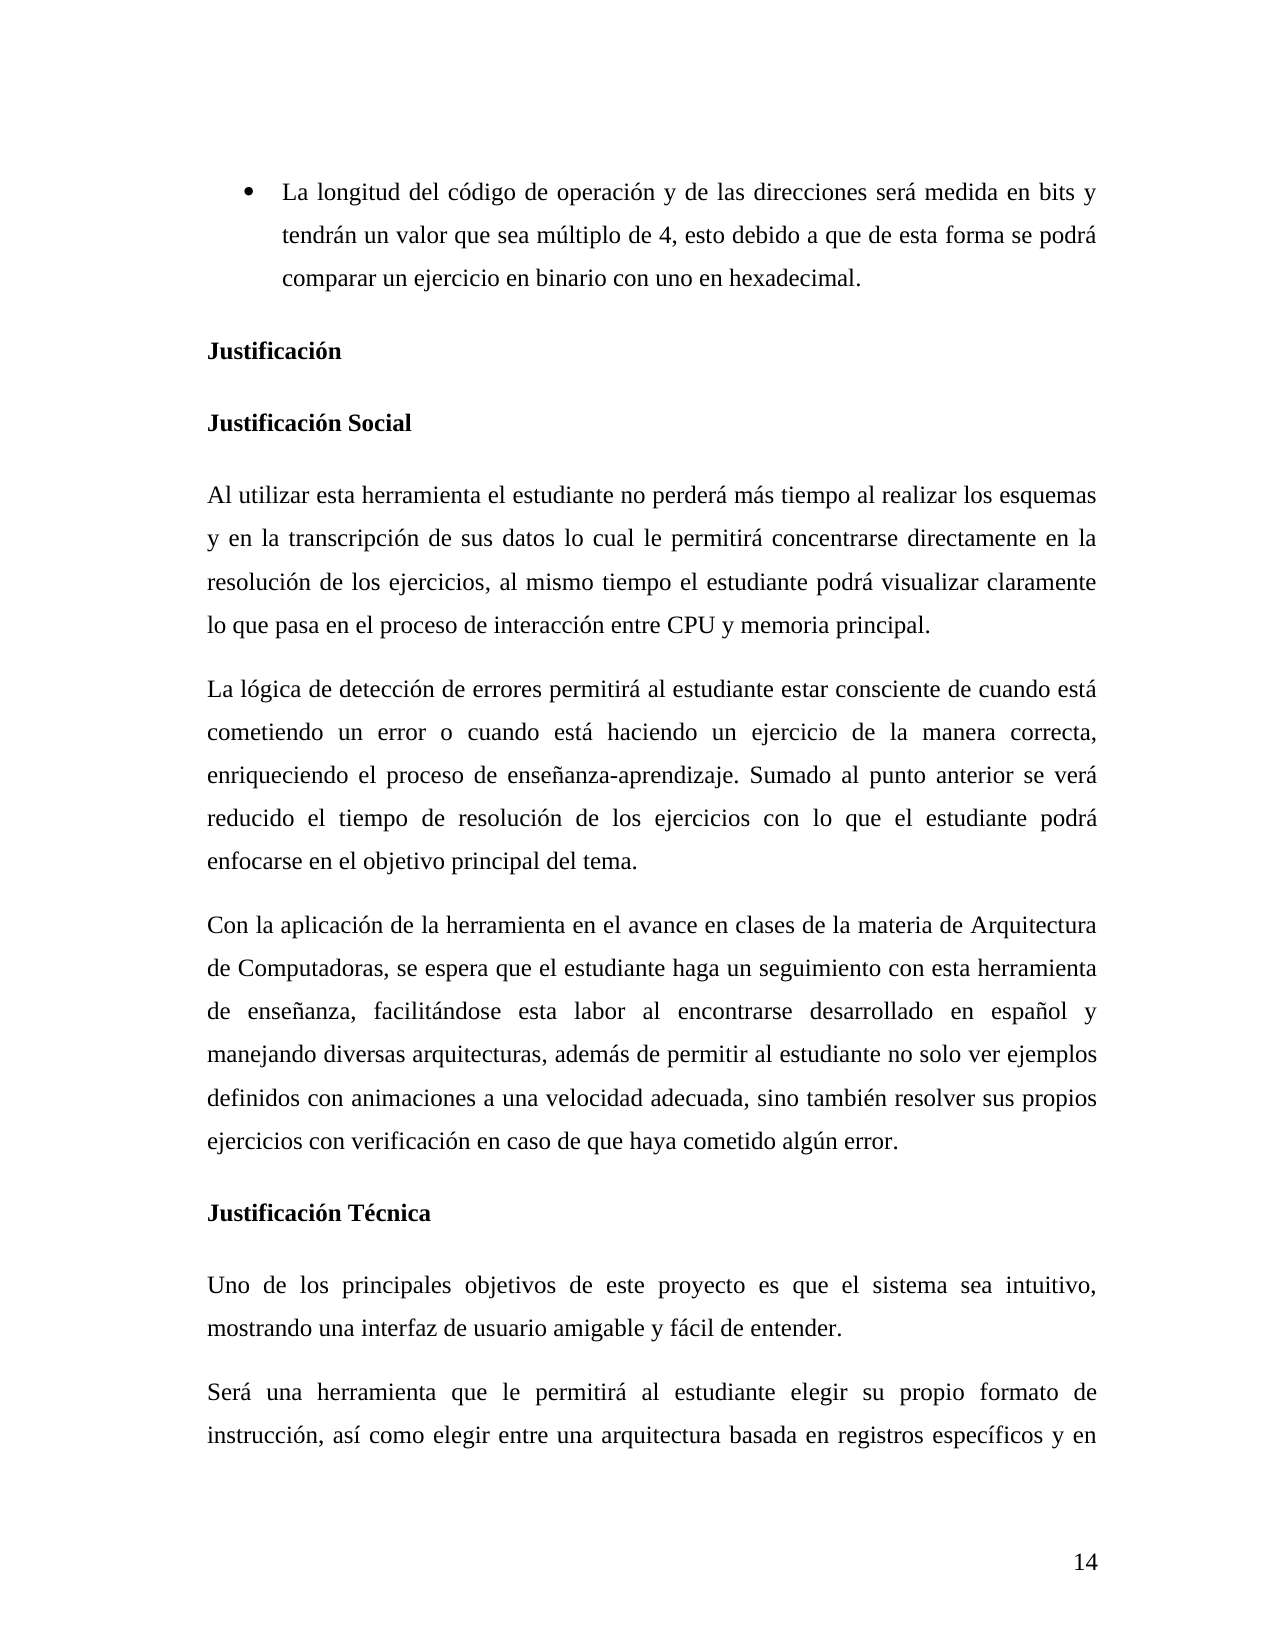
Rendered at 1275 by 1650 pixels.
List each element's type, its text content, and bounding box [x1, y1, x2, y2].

subtitle Justificación Técnica [207, 1198, 1098, 1227]
subtitle Justificación [207, 336, 1098, 364]
text Con la aplicación de la herramienta en el avance en clases de la materia de Arquitectura de Computadoras, se espera que el estudiante haga un seguimiento con esta herramienta de enseñanza, facilitándose esta labor al encontrarse desarrollado en español y manejando diversas arquitecturas, además de permitir al estudiante no solo ver ejemplos definidos con animaciones a una velocidad adecuada, sino también resolver sus propios ejercicios con verificación en caso de que haya cometido algún error. [207, 910, 1098, 1154]
subtitle Justificación Social [207, 408, 1098, 437]
text Al utilizar esta herramienta el estudiante no perderá más tiempo al realizar los esquemas y en la transcripción de sus datos lo cual le permitirá concentrarse directamente en la resolución de los ejercicios, al mismo tiempo el estudiante podrá visualizar claramente lo que pasa en el proceso de interacción entre CPU y memoria principal. [207, 480, 1098, 638]
text Uno de los principales objetivos de este proyecto es que el sistema sea intuitivo, mostrando una interfaz de usuario amigable y fácil de entender. [207, 1270, 1098, 1342]
text La lógica de detección de errores permitirá al estudiante estar consciente de cuando está cometiendo un error o cuando está haciendo un ejercicio de la manera correcta, enriqueciendo el proceso de enseñanza-aprendizaje. Sumado al punto anterior se verá reducido el tiempo de resolución de los ejercicios con lo que el estudiante podrá enfocarse en el objetivo principal del tema. [207, 674, 1098, 875]
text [207, 1377, 1098, 1449]
list La longitud del código de operación y de las direcciones será medida en bits y tendrán un valor que sea múltiplo de 4, esto debido a que de esta forma se podrá comparar un ejercicio en binario con uno en hexadecimal. [244, 177, 1098, 292]
